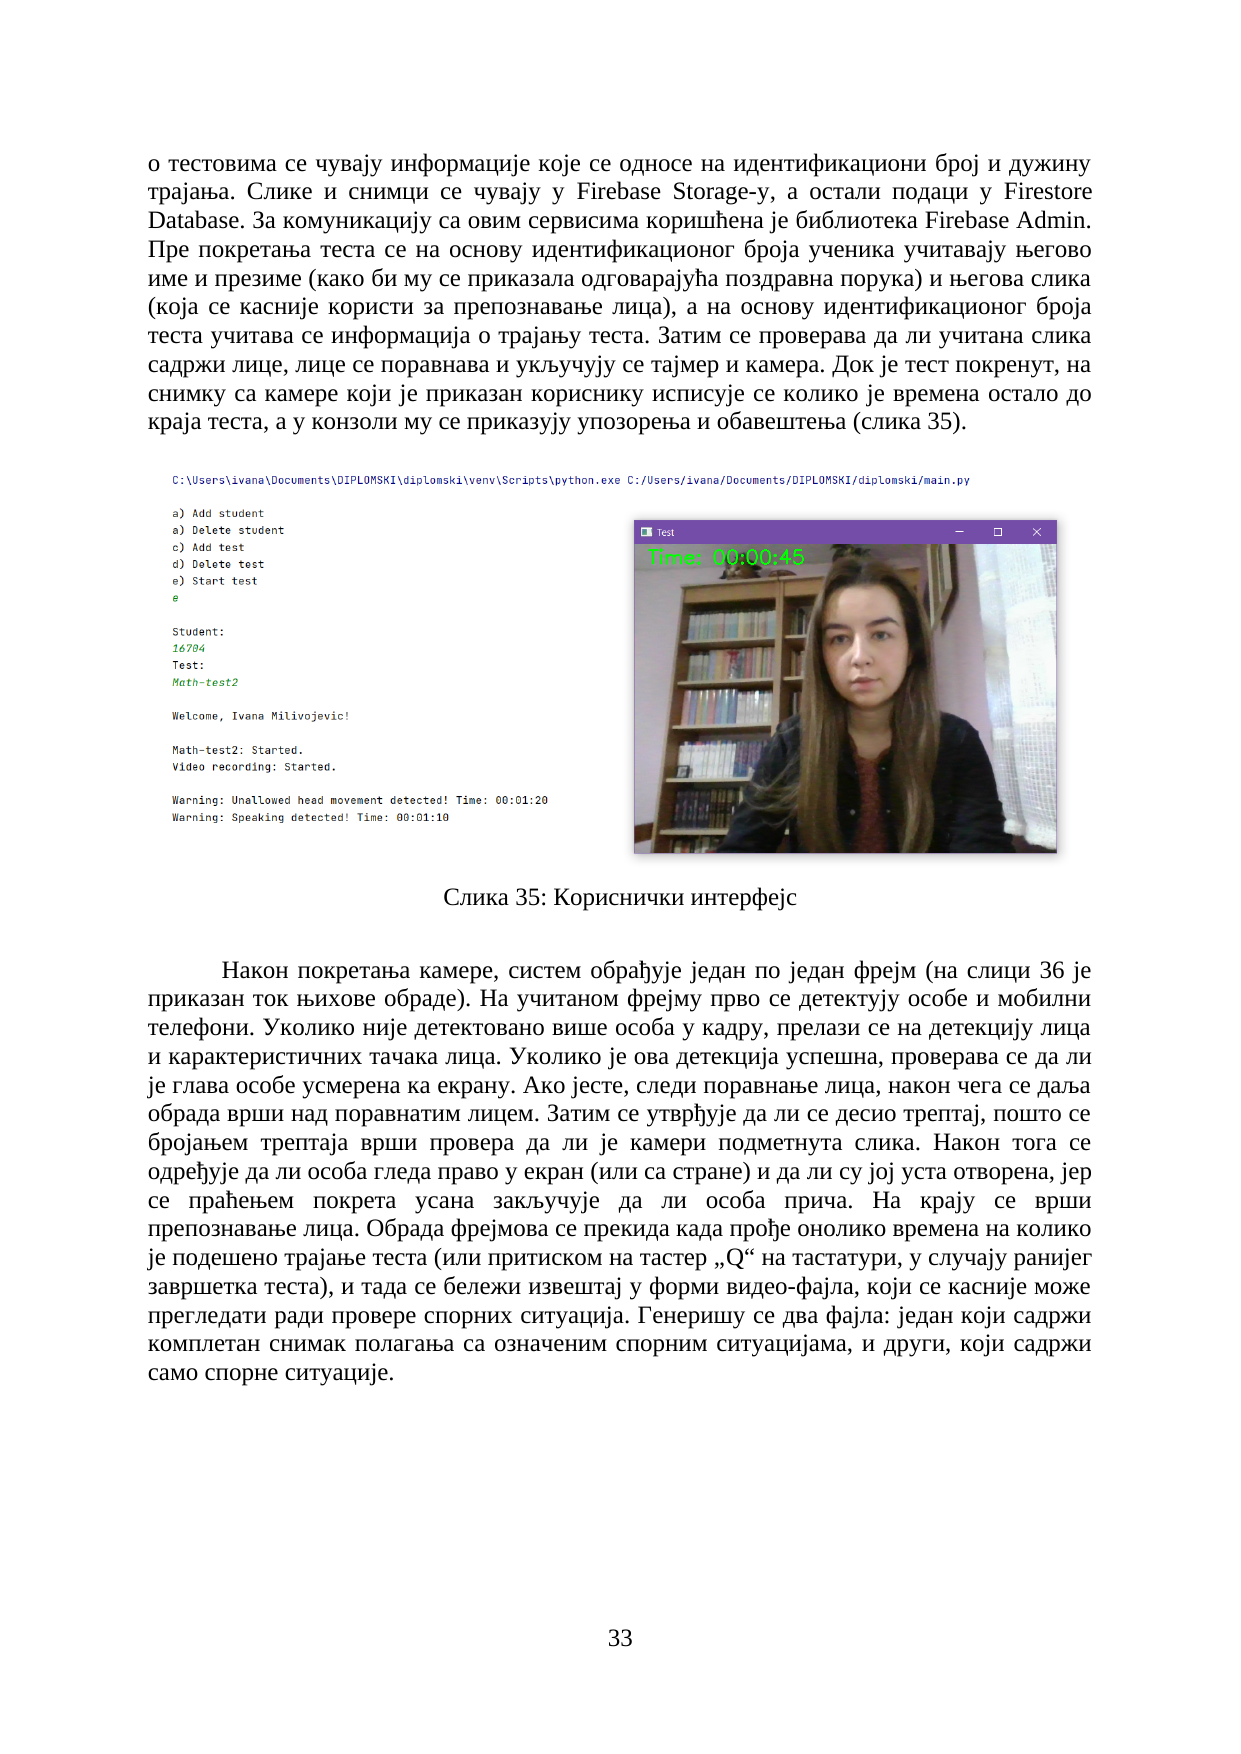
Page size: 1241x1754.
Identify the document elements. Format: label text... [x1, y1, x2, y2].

picture [164, 476, 1076, 882]
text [148, 148, 1093, 435]
